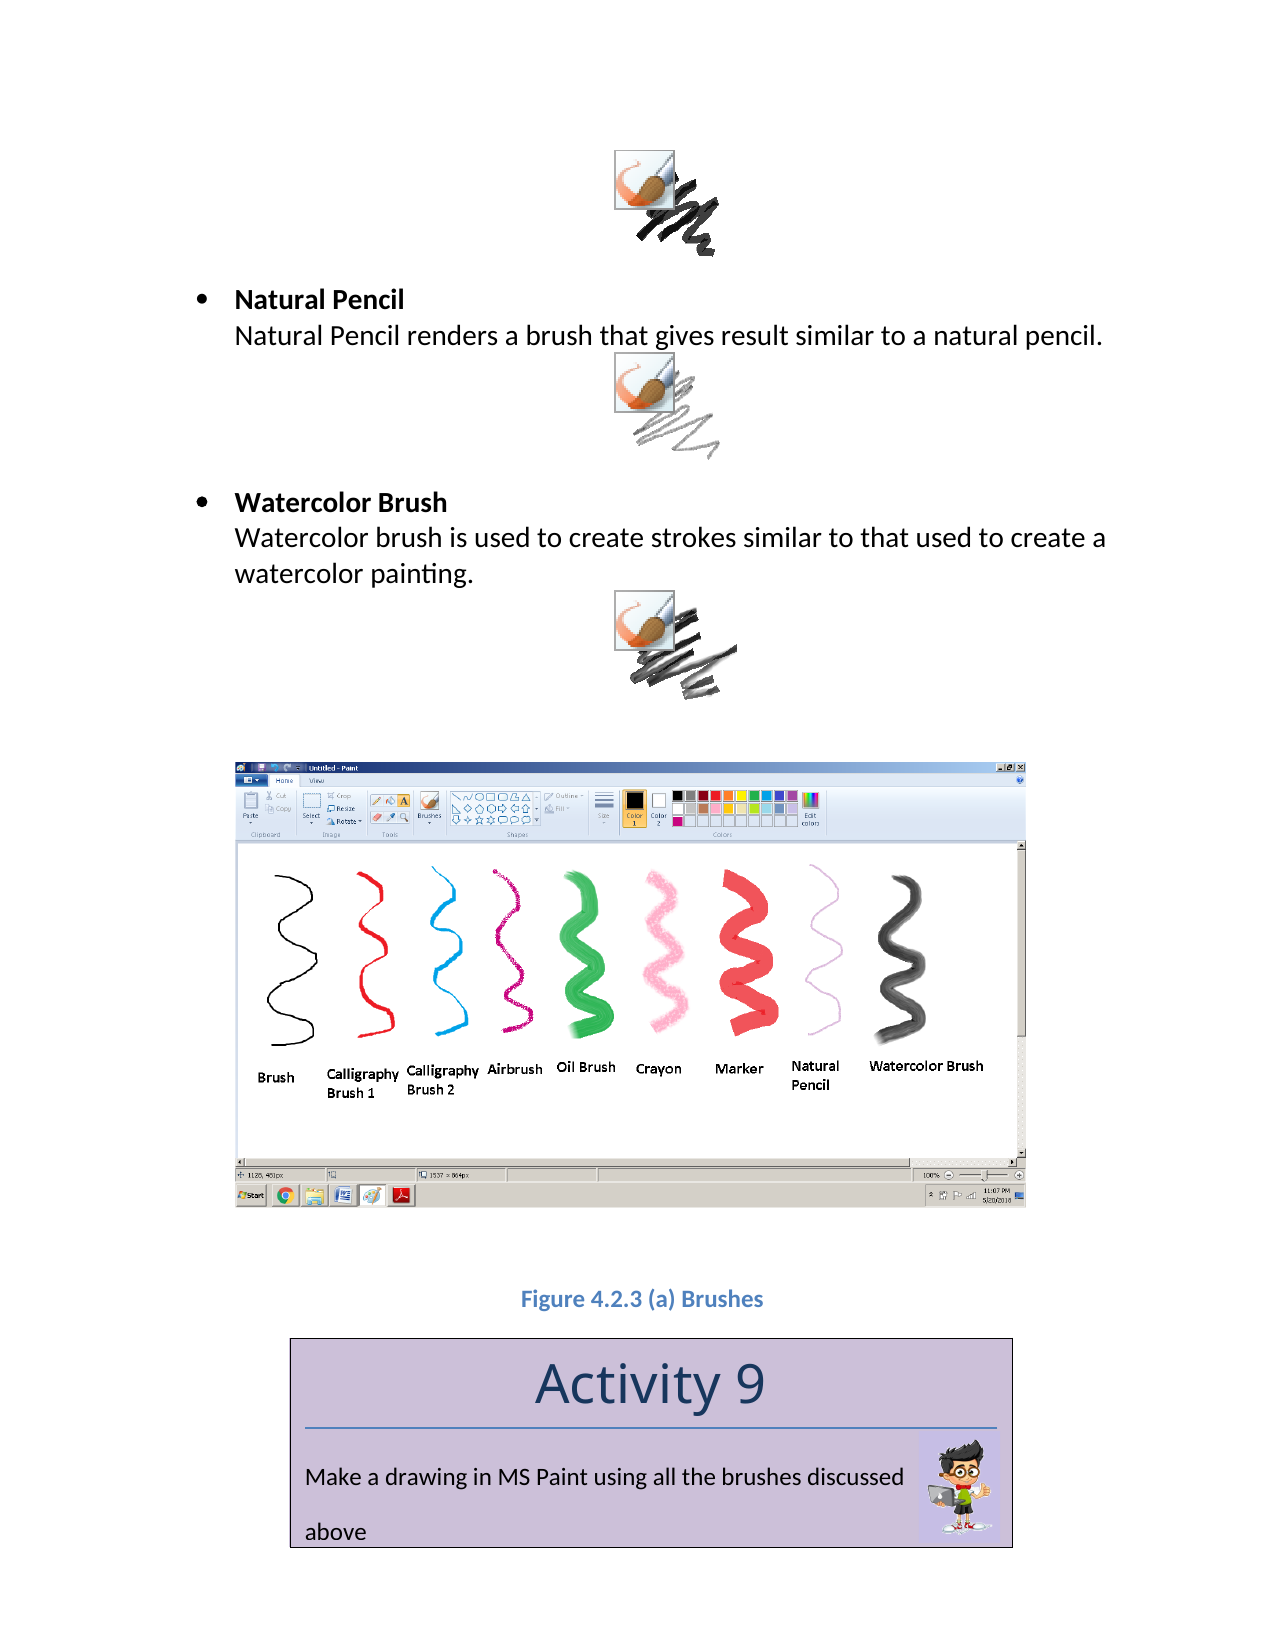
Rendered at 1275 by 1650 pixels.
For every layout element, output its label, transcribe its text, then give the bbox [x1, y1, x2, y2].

picture [614, 590, 746, 722]
picture [918, 1431, 1001, 1543]
list Watercolor Brush [197, 484, 1125, 519]
list Watercolor brush is used to create strokes similar to that used to create a watercolor painting. [234, 519, 1125, 591]
list Natural Pencil [197, 281, 1125, 317]
picture [614, 352, 746, 484]
text Figure 4.2.3 (a) Brushes [159, 1283, 1125, 1313]
picture [235, 762, 1124, 1263]
picture [614, 150, 746, 282]
list Natural Pencil renders a brush that gives result similar to a natural pencil. [234, 317, 1125, 352]
